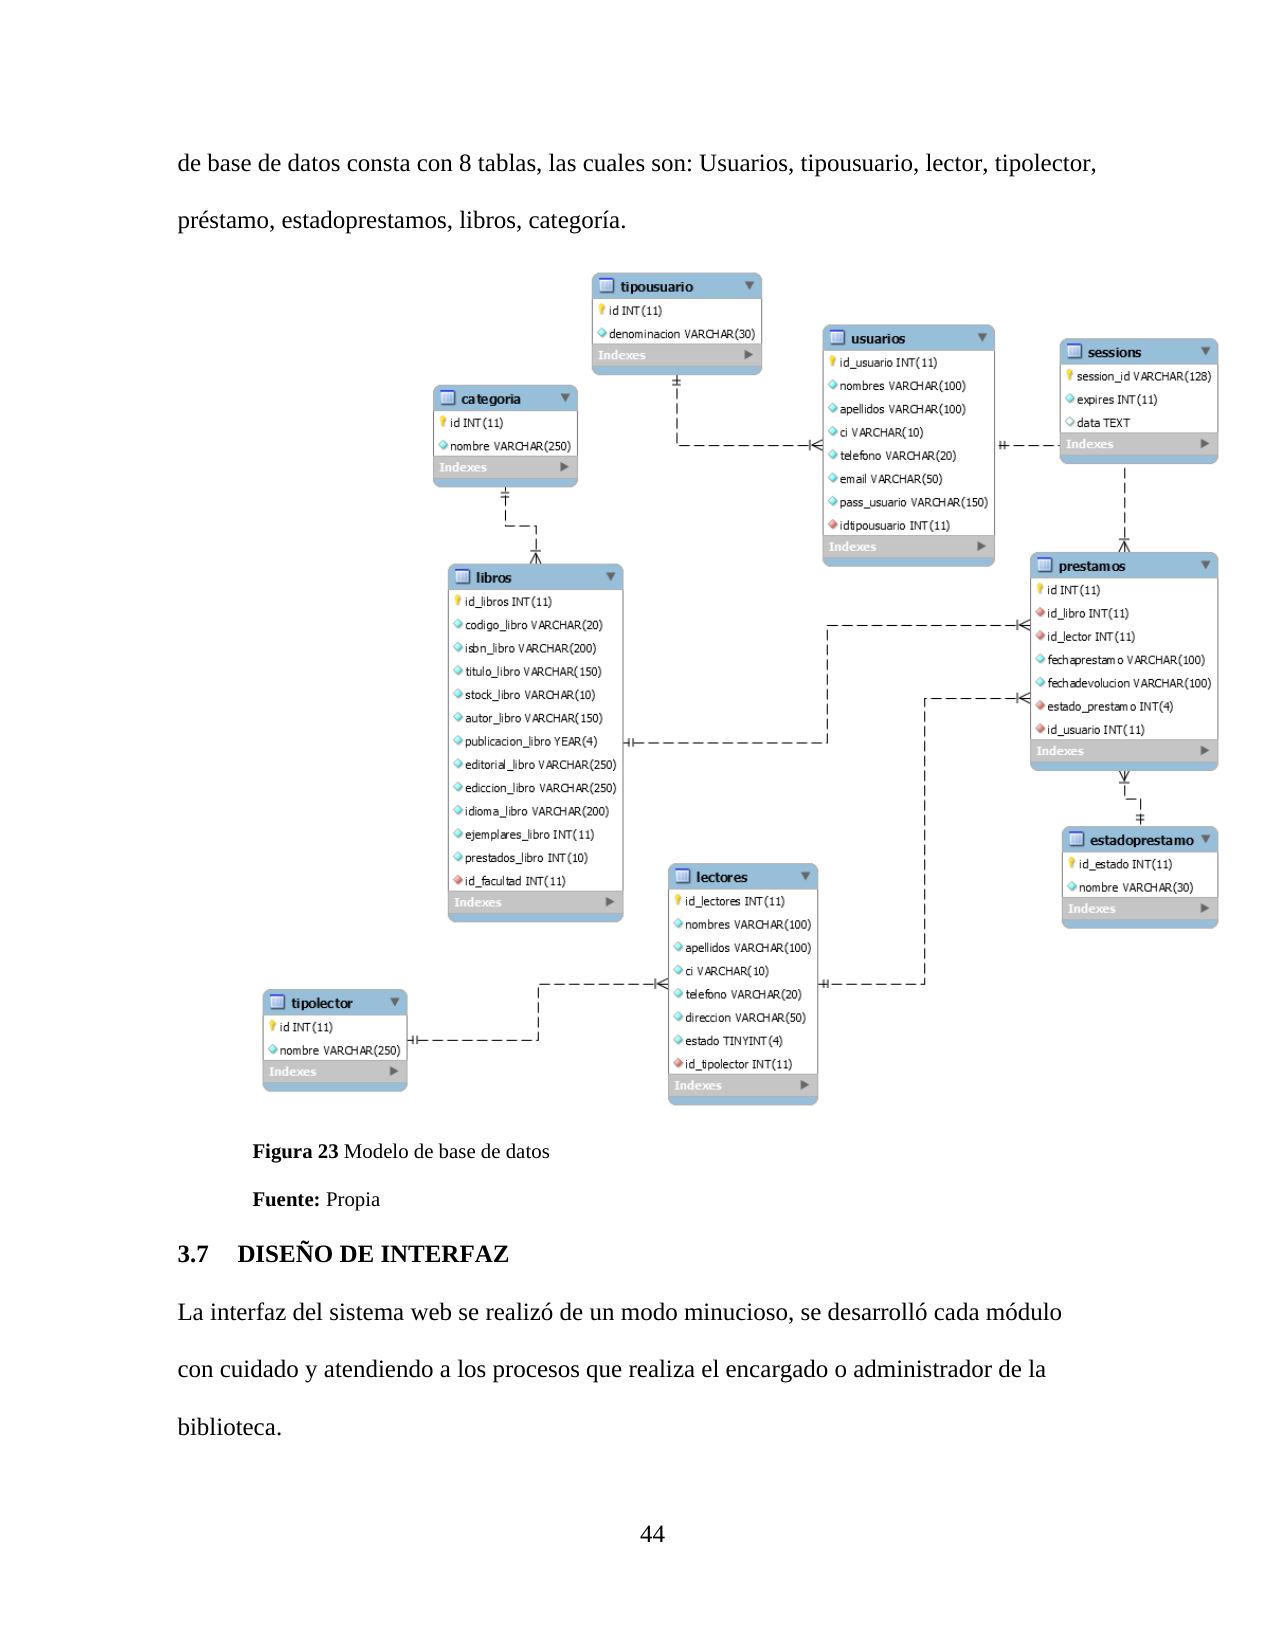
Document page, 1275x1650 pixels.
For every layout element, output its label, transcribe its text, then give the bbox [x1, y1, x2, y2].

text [177, 148, 1098, 234]
text Fuente: Propia [252, 1187, 1098, 1211]
text Figura 23 Modelo de base de datos [252, 1139, 1098, 1163]
text La interfaz del sistema web se realizó de un modo minucioso, se desarrolló cada módulo con cuidado y atendiendo a los procesos que realiza el encargado o administrador de la biblioteca. [177, 1297, 1098, 1441]
subtitle DISEÑO DE INTERFAZ [177, 1239, 1098, 1268]
picture [252, 262, 1228, 1115]
